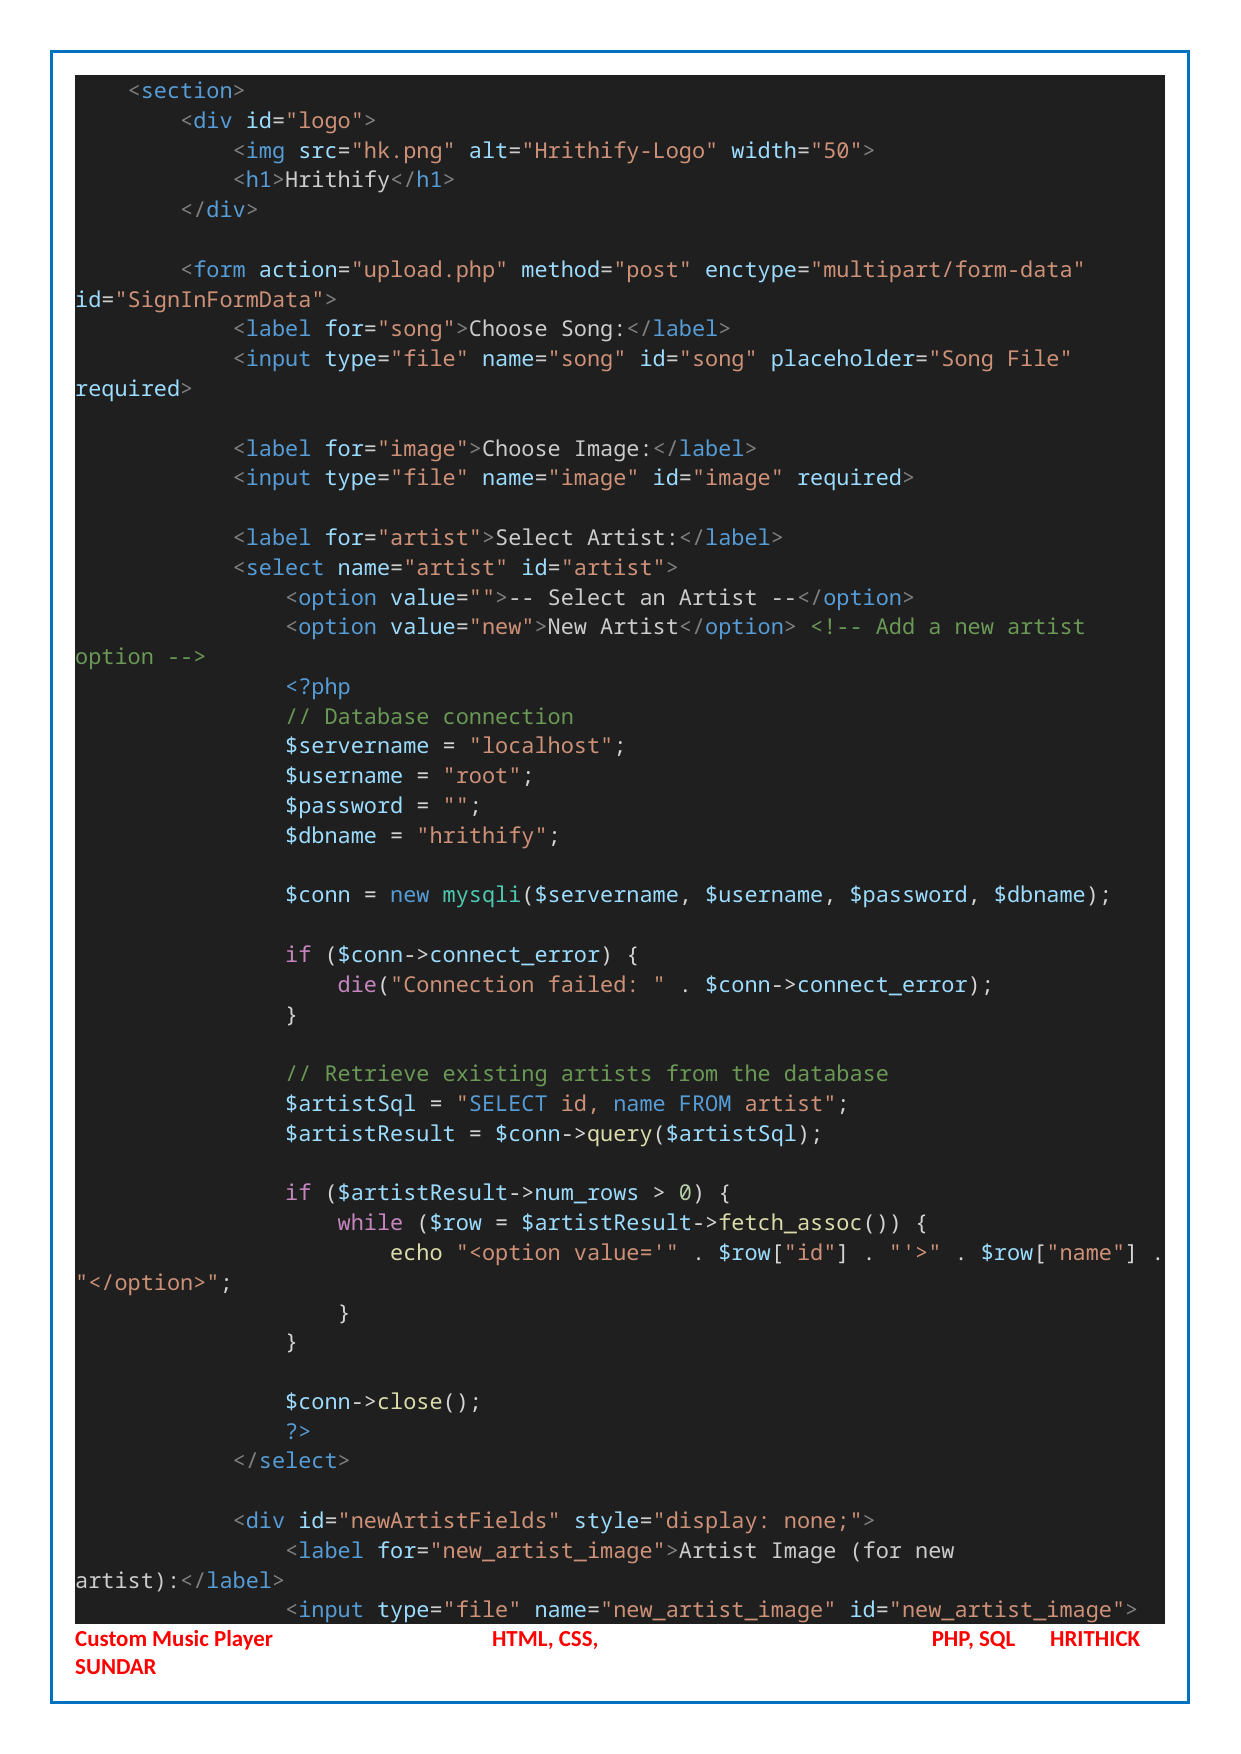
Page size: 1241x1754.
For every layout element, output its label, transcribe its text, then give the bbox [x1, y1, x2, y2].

text </select> [75, 1445, 1165, 1475]
text <option value="new">New Artist</option> <!-- Add a new artist option --> [75, 611, 1165, 671]
text <input type="file" name="new_artist_image" id="new_artist_image"> [75, 1594, 1165, 1624]
text <label for="artist">Select Artist:</label> [75, 522, 1165, 552]
text <?php [75, 671, 1165, 701]
text <label for="image">Choose Image:</label> [75, 432, 1165, 462]
text if ($artistResult->num_rows > 0) { [75, 1177, 1165, 1207]
text <label for="new_artist_image">Artist Image (for new artist):</label> [75, 1535, 1165, 1594]
text <label for="song">Choose Song:</label> [75, 313, 1165, 343]
text <div id="newArtistFields" style="display: none;"> [75, 1505, 1165, 1535]
text $username = "root"; [75, 760, 1165, 790]
text <input type="file" name="song" id="song" placeholder="Song File" required> [75, 343, 1165, 403]
text ?> [75, 1416, 1165, 1445]
text die("Connection failed: " . $conn->connect_error); [75, 969, 1165, 998]
text $artistSql = "SELECT id, name FROM artist"; [75, 1088, 1165, 1118]
text </div> [75, 194, 1165, 224]
text $conn = new mysqli($servername, $username, $password, $dbname); [75, 879, 1165, 909]
text $servername = "localhost"; [75, 730, 1165, 760]
text // Retrieve existing artists from the database [75, 1058, 1165, 1088]
text // Database connection [75, 701, 1165, 730]
text if ($conn->connect_error) { [75, 939, 1165, 969]
text } [75, 998, 1165, 1028]
text <img src="hk.png" alt="Hrithify-Logo" width="50"> [75, 134, 1165, 164]
text <section> [75, 75, 1165, 105]
text <div id="logo"> [75, 105, 1165, 134]
text $artistResult = $conn->query($artistSql); [75, 1118, 1165, 1147]
text <input type="file" name="image" id="image" required> [75, 462, 1165, 492]
text <select name="artist" id="artist"> [75, 552, 1165, 581]
text echo "<option value='" . $row["id"] . "'>" . $row["name"] . "</option>"; [75, 1237, 1165, 1296]
text } [75, 1326, 1165, 1356]
text <form action="upload.php" method="post" enctype="multipart/form-data" id="SignInFormData"> [75, 254, 1165, 313]
text $conn->close(); [75, 1386, 1165, 1416]
text <h1>Hrithify</h1> [75, 164, 1165, 194]
text $password = ""; [75, 790, 1165, 820]
text } [75, 1296, 1165, 1326]
text while ($row = $artistResult->fetch_assoc()) { [75, 1207, 1165, 1237]
text $dbname = "hrithify"; [75, 820, 1165, 849]
text <option value="">-- Select an Artist --</option> [75, 581, 1165, 611]
